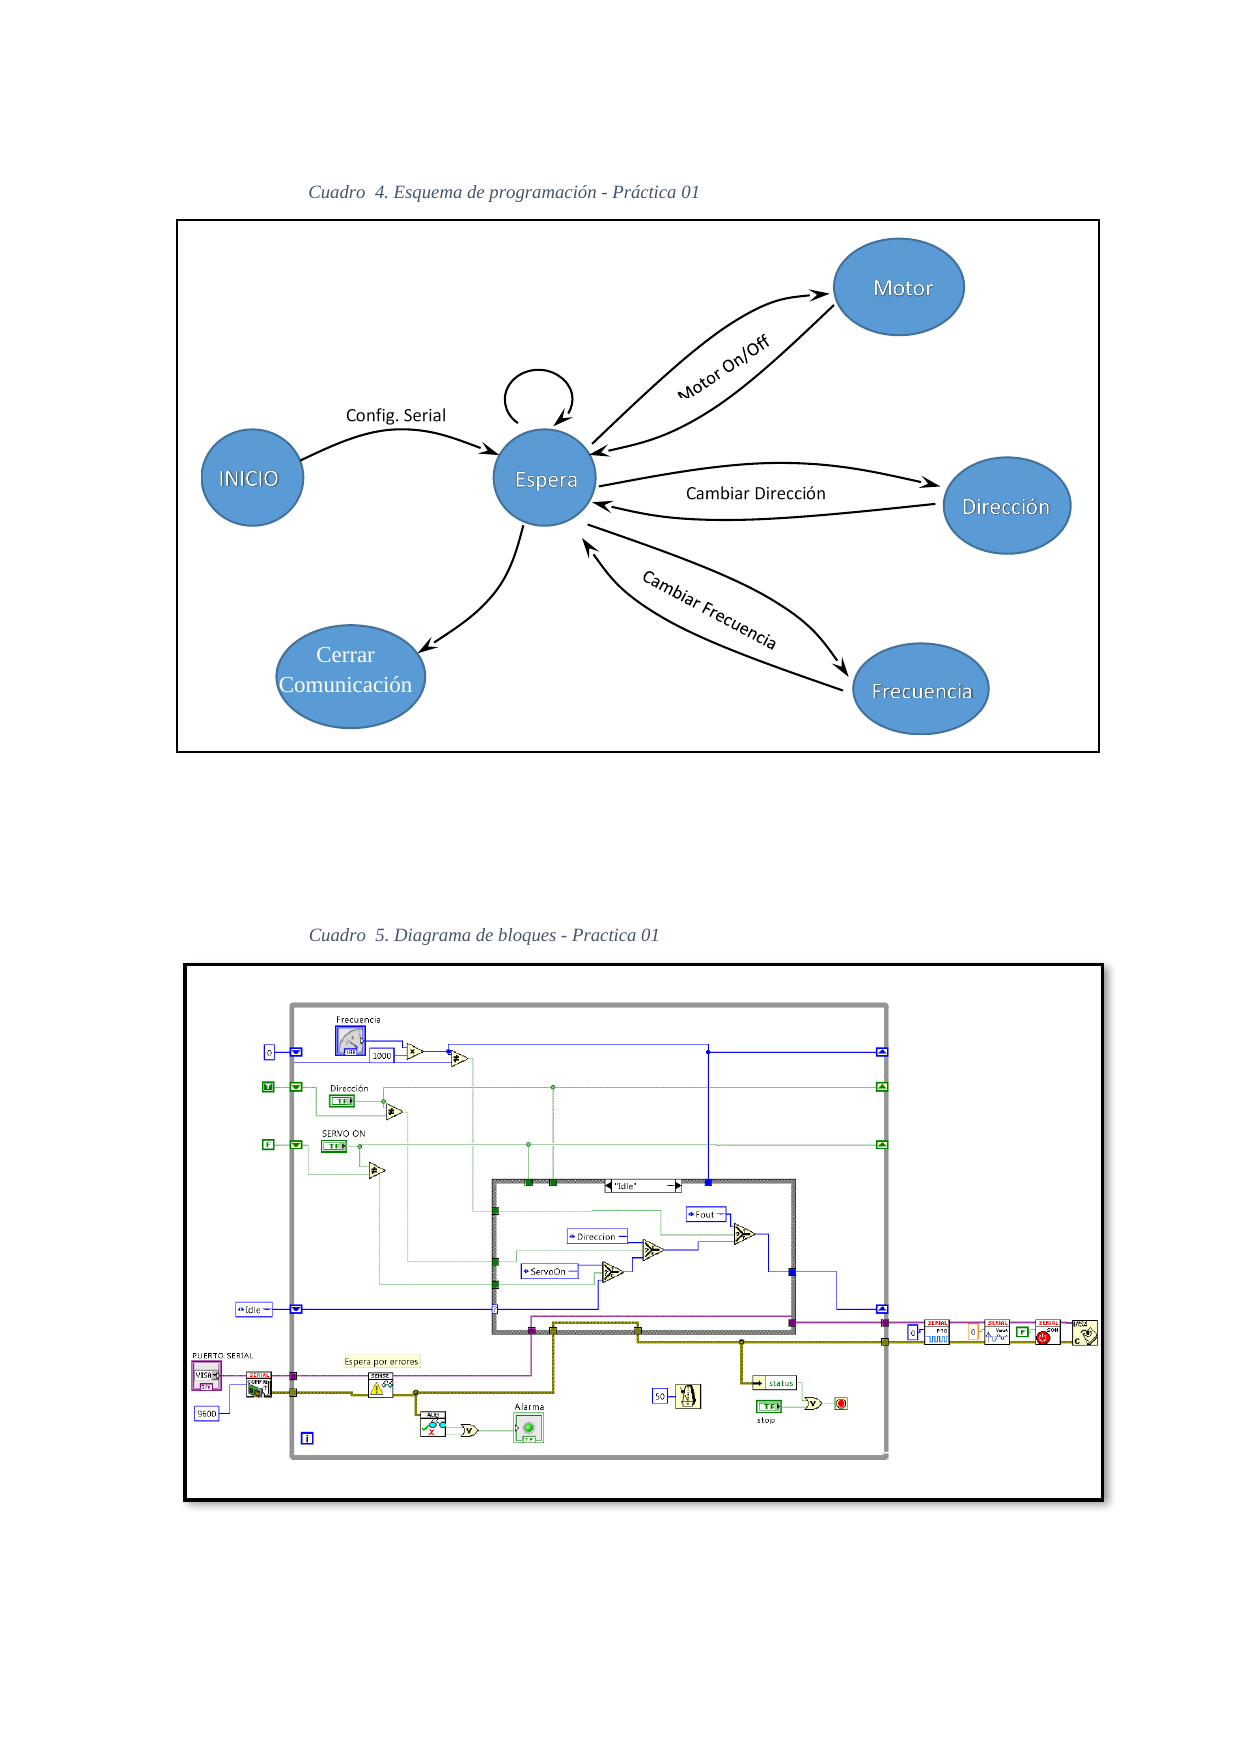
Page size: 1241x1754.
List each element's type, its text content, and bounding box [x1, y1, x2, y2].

text Cuadro 5. Diagrama de bloques - Practica 01 [263, 924, 1092, 946]
picture [187, 966, 1101, 1498]
